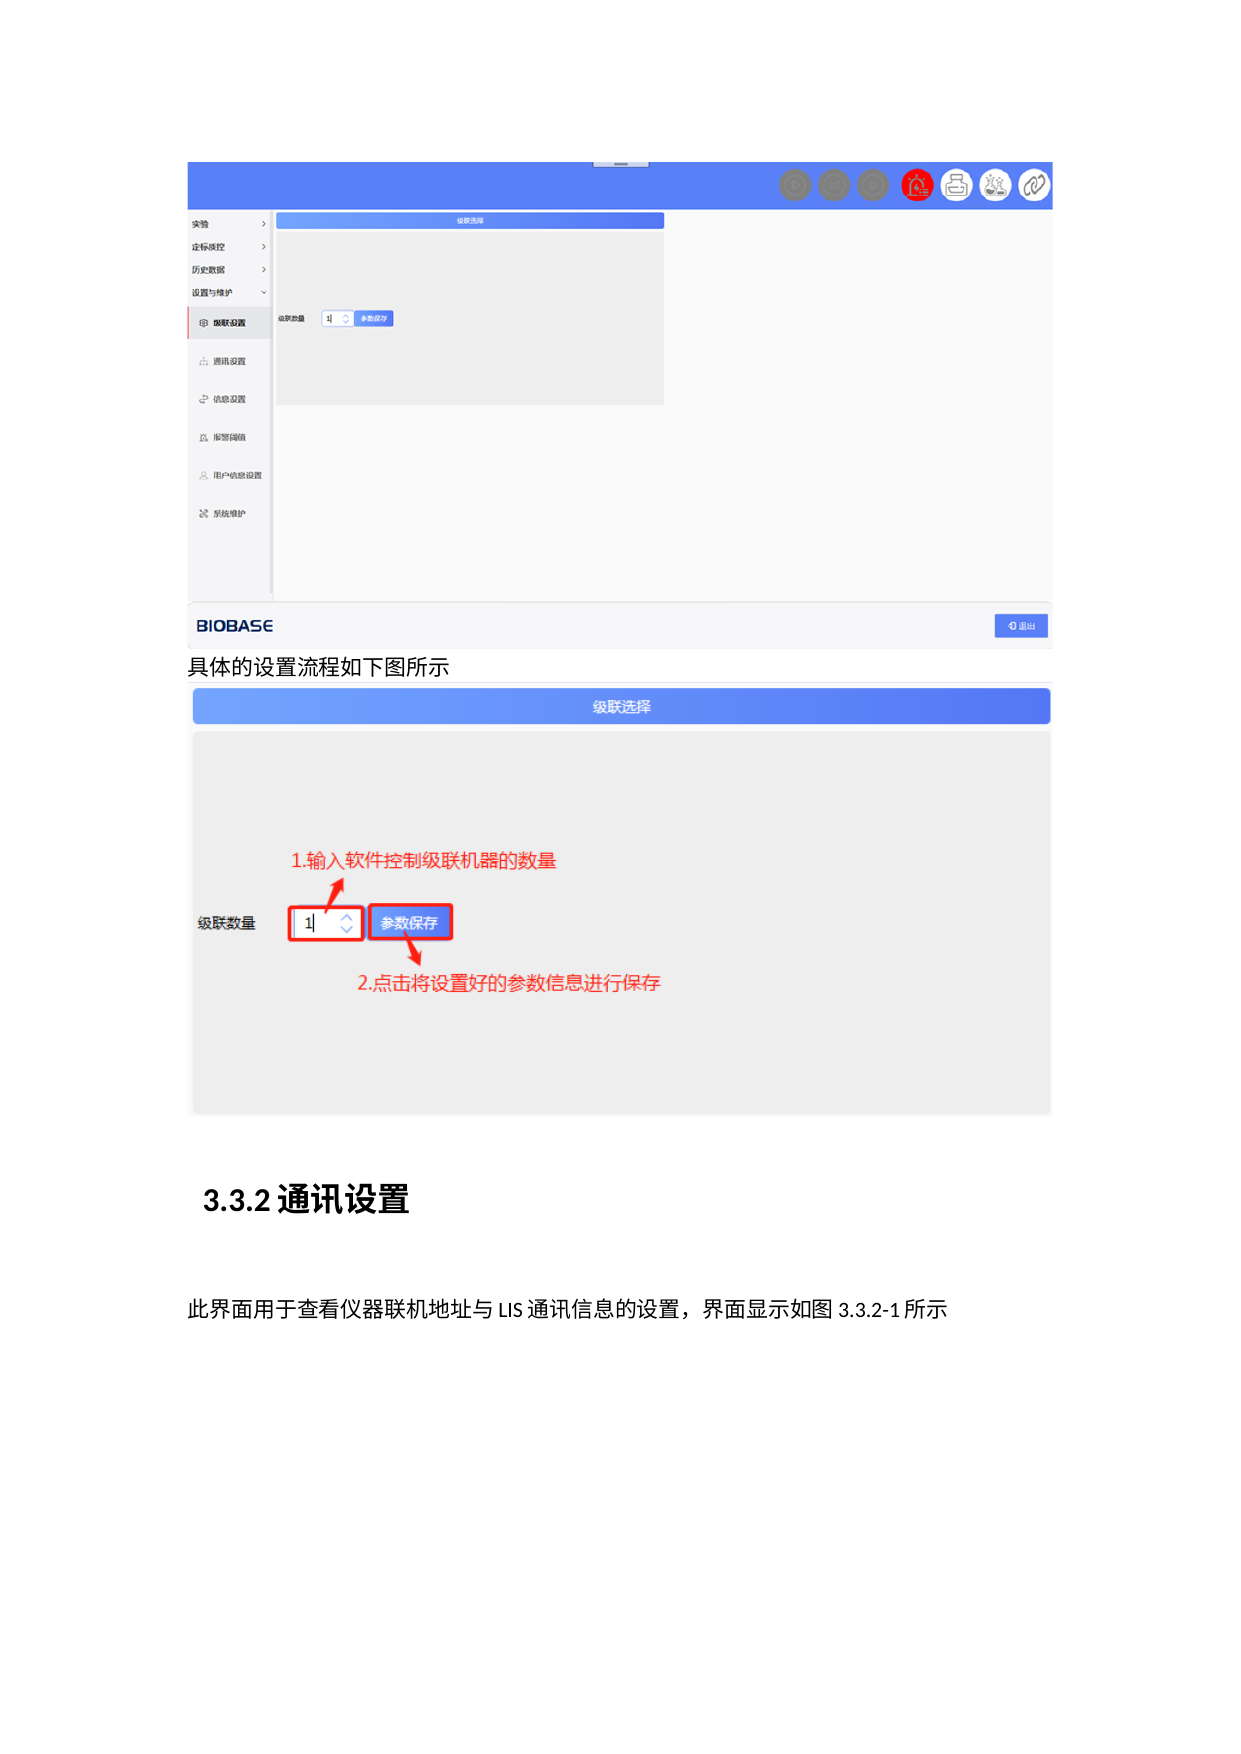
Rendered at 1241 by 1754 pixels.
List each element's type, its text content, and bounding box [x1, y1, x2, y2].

text 此界面用于查看仪器联机地址与LIS通讯信息的设置，界面显示如图3.3.2-1所示 [187, 1291, 1053, 1324]
subtitle 通讯设置 [202, 1164, 1053, 1229]
picture [187, 682, 1053, 1117]
picture [187, 162, 1053, 649]
text 具体的设置流程如下图所示 [187, 649, 1053, 682]
